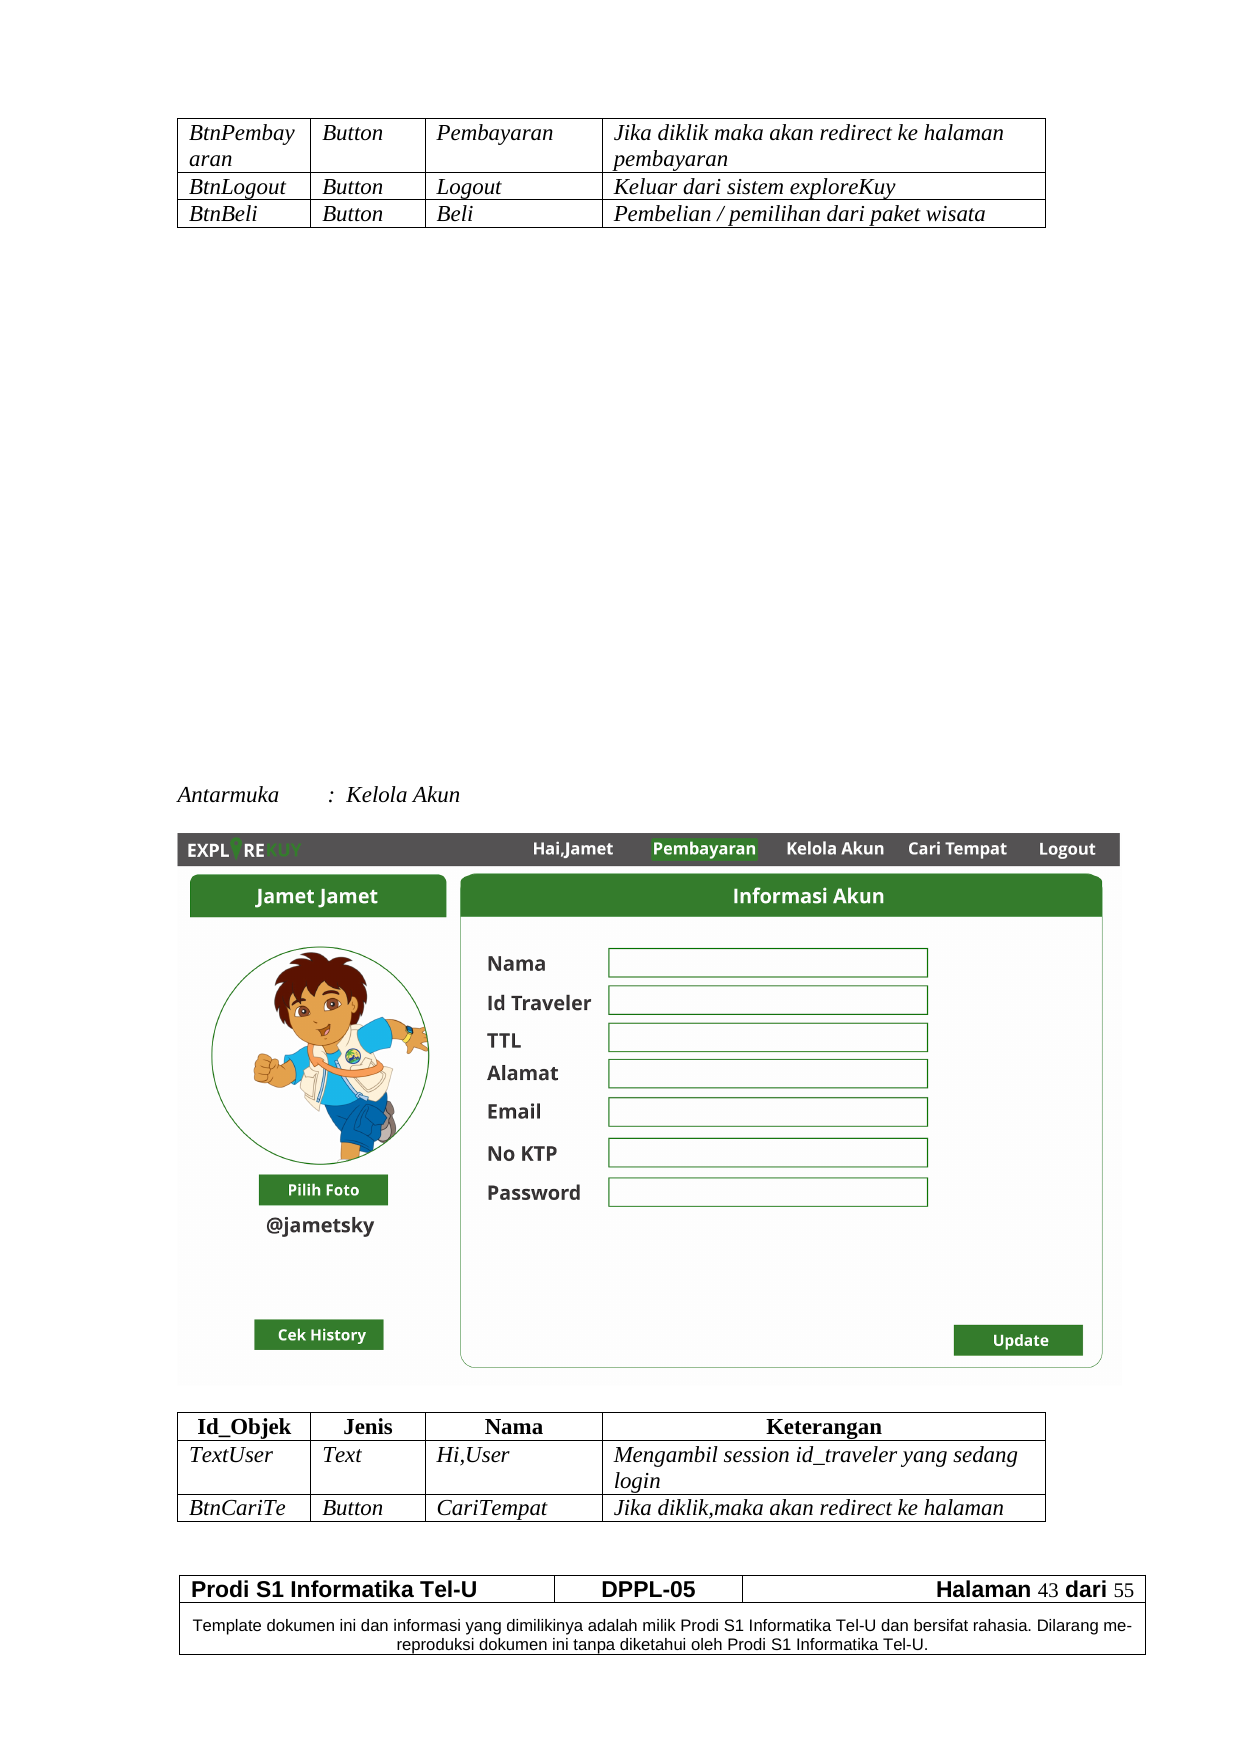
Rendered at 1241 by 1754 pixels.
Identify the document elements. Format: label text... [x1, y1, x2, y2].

table_cell BtnPembayaran [178, 119, 310, 172]
table_header Keterangan [603, 1413, 1045, 1440]
table_cell Jika diklik maka akan redirect ke halaman pembayaran [603, 119, 1045, 172]
table_cell BtnLogout [178, 173, 310, 199]
table_cell Button [311, 1495, 425, 1521]
table_cell Pembayaran [426, 119, 602, 172]
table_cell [603, 1495, 1045, 1521]
table_cell Button [311, 173, 425, 199]
picture [177, 833, 1123, 1386]
table_header Nama [426, 1413, 602, 1440]
text Antarmuka : Kelola Akun [177, 781, 1122, 807]
table_header Id_Objek [178, 1413, 310, 1440]
table_cell TextUser [178, 1441, 310, 1493]
table_cell Button [311, 119, 425, 172]
table_cell BtnBeli [178, 200, 310, 227]
table_cell BtnCariTempat [178, 1495, 310, 1521]
table_cell Beli [426, 200, 602, 227]
table_cell Text [311, 1441, 425, 1493]
table_cell Logout [426, 173, 602, 199]
table_header Jenis [311, 1413, 425, 1440]
table_cell Mengambil session id_traveler yang sedang login [603, 1441, 1045, 1493]
table_cell Pembelian / pemilihan dari paket wisata [603, 200, 1045, 227]
table_cell Keluar dari sistem exploreKuy [603, 173, 1045, 199]
table_cell Button [311, 200, 425, 227]
table_cell CariTempat [426, 1495, 602, 1521]
table_cell Hi,User [426, 1441, 602, 1493]
